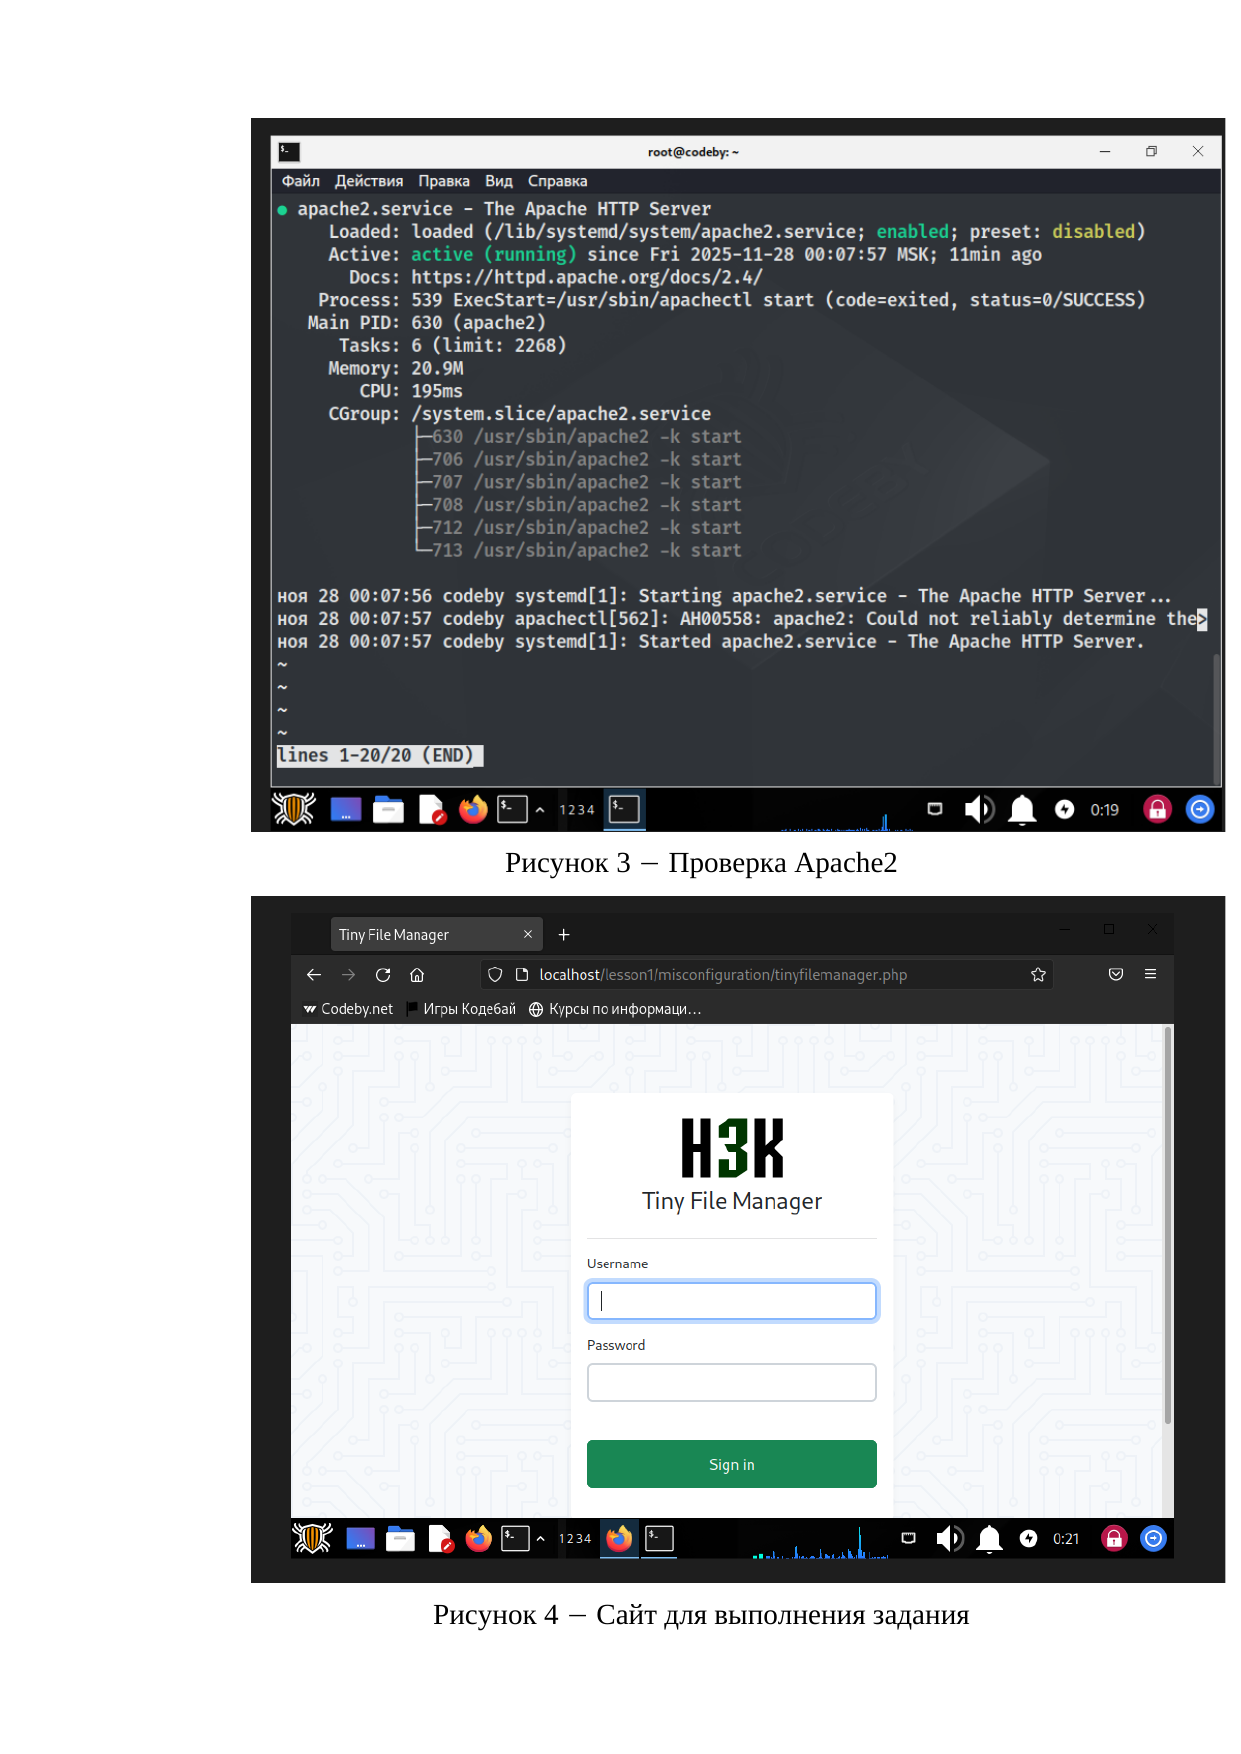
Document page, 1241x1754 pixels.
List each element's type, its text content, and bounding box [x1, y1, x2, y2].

text Рисунок 4 Сайт для выполнения задания [177, 1597, 1152, 1631]
text Рисунок 3 Проверка Apache2 [177, 846, 1152, 879]
picture [251, 896, 1226, 1583]
picture [251, 118, 1226, 832]
